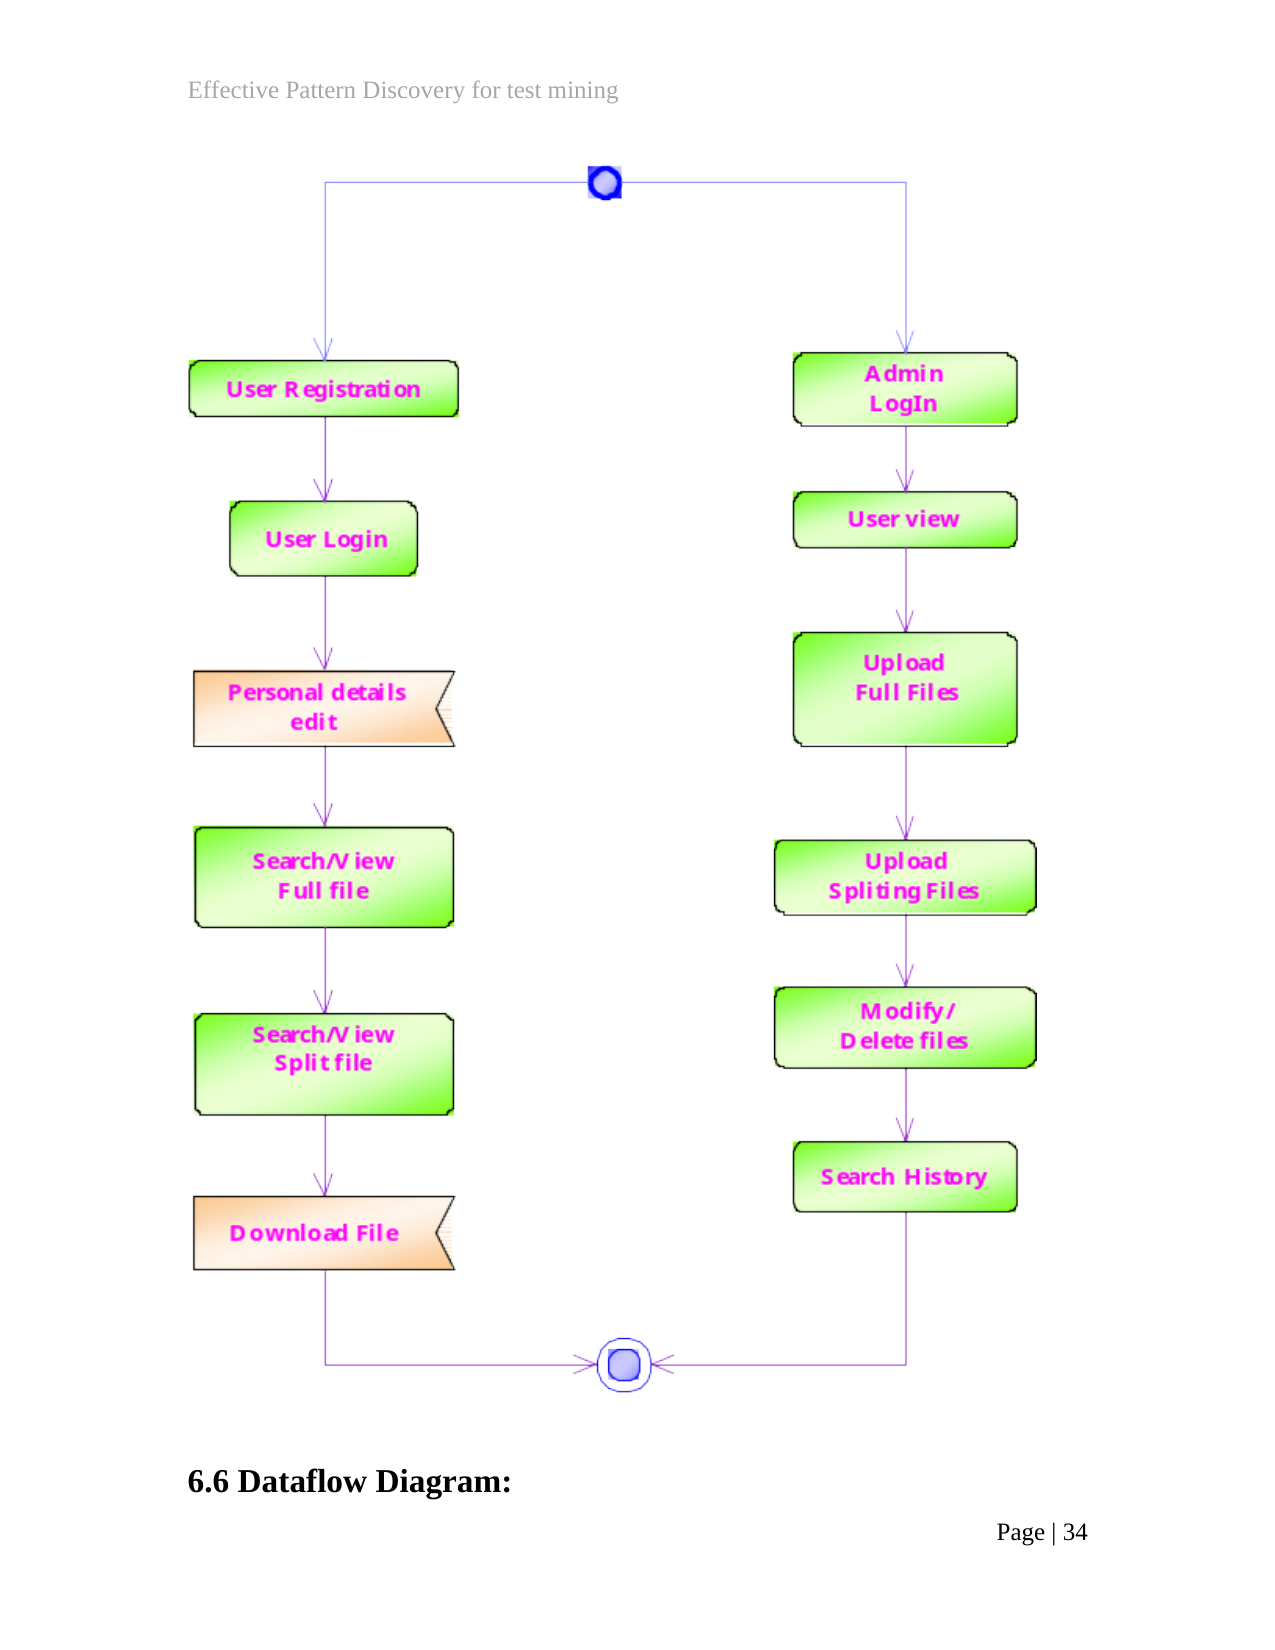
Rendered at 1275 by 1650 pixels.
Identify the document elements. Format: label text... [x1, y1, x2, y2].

text 6.6 Dataflow Diagram: [187, 1461, 1087, 1500]
